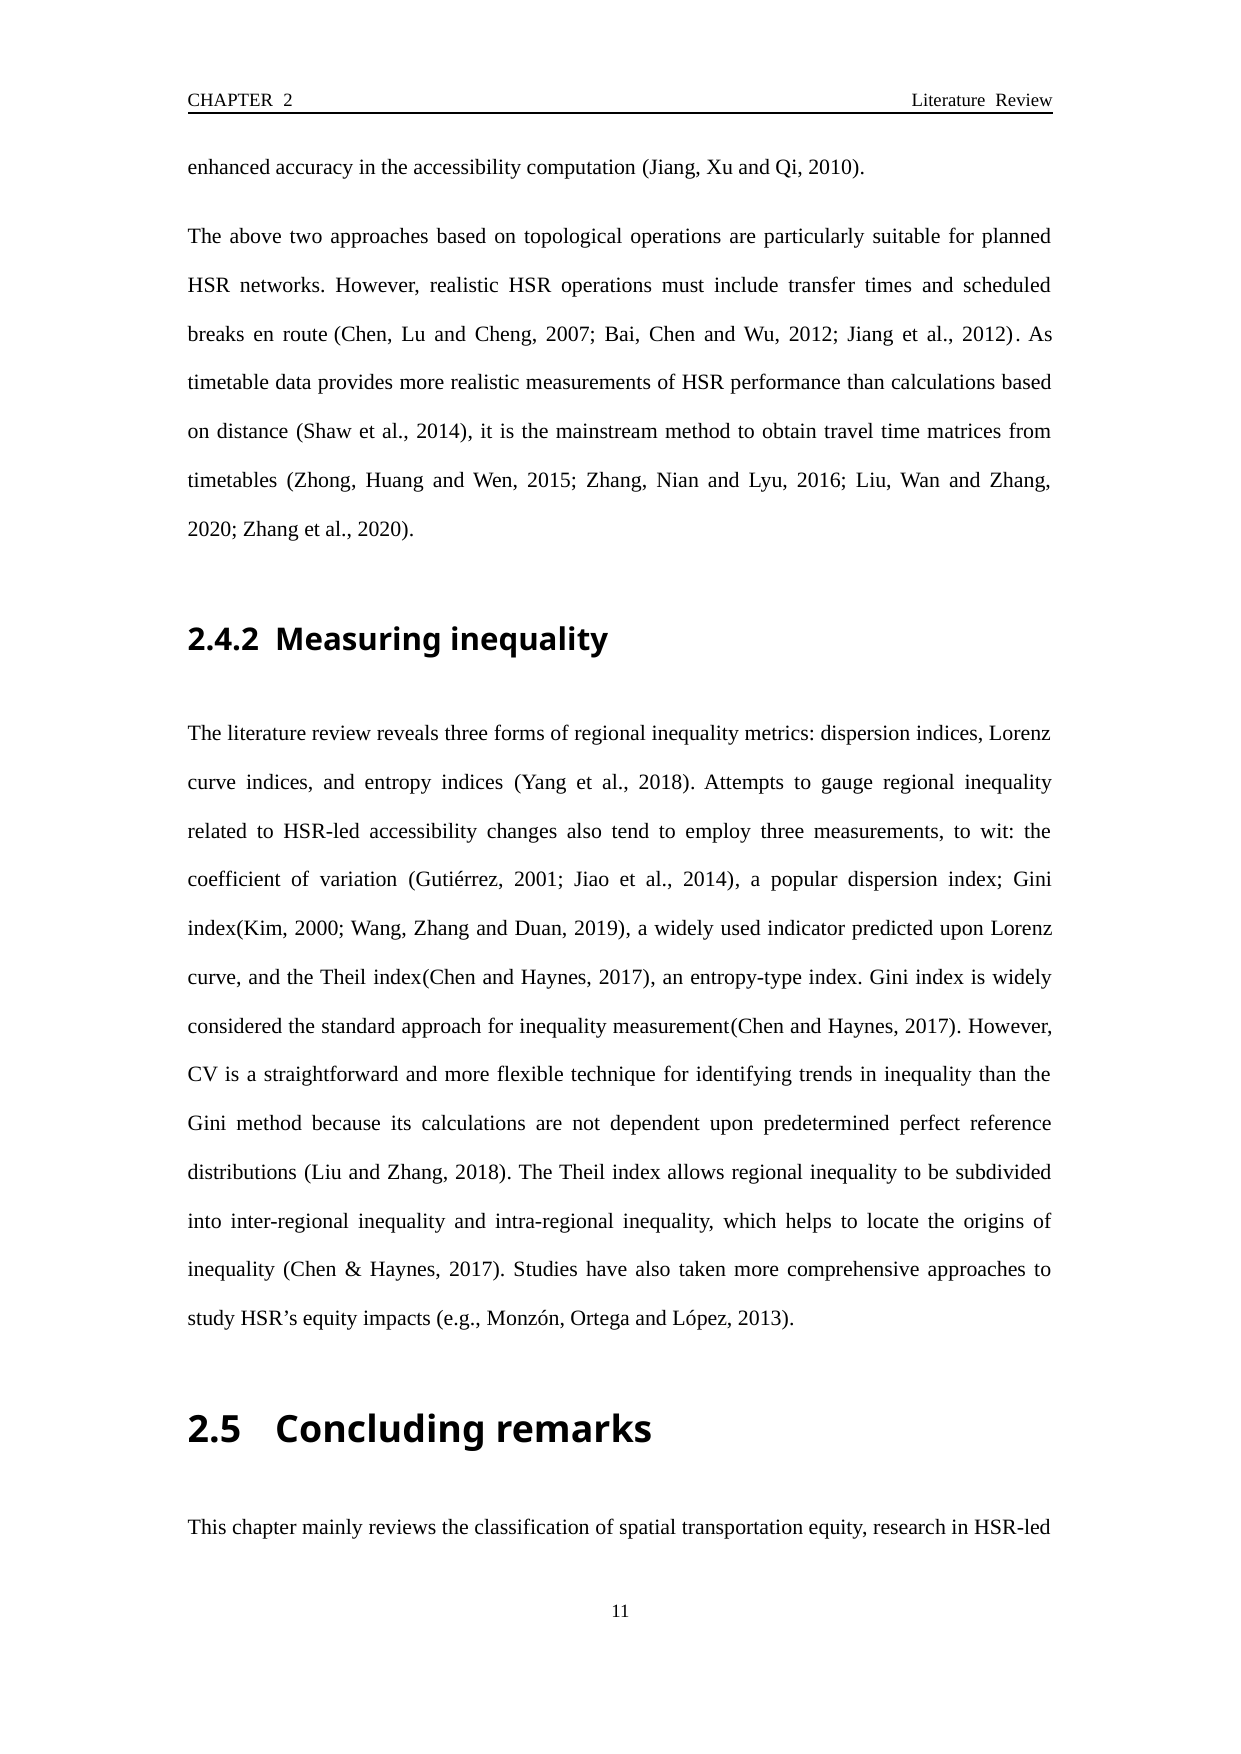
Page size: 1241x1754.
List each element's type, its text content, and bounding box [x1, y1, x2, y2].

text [187, 1510, 1053, 1543]
text The literature review reveals three forms of regional inequality metrics: dispersion indices, Lorenz curve indices, and entropy indices (Yang et al., 2018). Attempts to gauge regional inequality related to HSR-led accessibility changes also tend to employ three measurements, to wit: the coefficient of variation (Gutiérrez, 2001; Jiao et al., 2014), a popular dispersion index; Gini index(Kim, 2000; Wang, Zhang and Duan, 2019), a widely used indicator predicted upon Lorenz curve, and the Theil index(Chen and Haynes, 2017), an entropy-type index. Gini index is widely considered the standard approach for inequality measurement(Chen and Haynes, 2017). However, CV is a straightforward and more flexible technique for identifying trends in inequality than the Gini method because its calculations are not dependent upon predetermined perfect reference distributions (Liu and Zhang, 2018). The Theil index allows regional inequality to be subdivided into inter-regional inequality and intra-regional inequality, which helps to locate the origins of inequality (Chen & Haynes, 2017). Studies have also taken more comprehensive approaches to study HSR’s equity impacts (e.g., Monzón, Ortega and López, 2013). [187, 716, 1053, 1334]
subtitle Measuring inequality [187, 606, 1053, 671]
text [187, 150, 1053, 182]
text The above two approaches based on topological operations are particularly suitable for planned HSR networks. However, realistic HSR operations must include transfer times and scheduled breaks en route (Chen, Lu and Cheng, 2007; Bai, Chen and Wu, 2012; Jiang et al., 2012). As timetable data provides more realistic measurements of HSR performance than calculations based on distance (Shaw et al., 2014), it is the mainstream method to obtain travel time matrices from timetables (Zhong, Huang and Wen, 2015; Zhang, Nian and Lyu, 2016; Liu, Wan and Zhang, 2020; Zhang et al., 2020). [187, 219, 1053, 544]
subtitle Concluding remarks [187, 1395, 1053, 1460]
